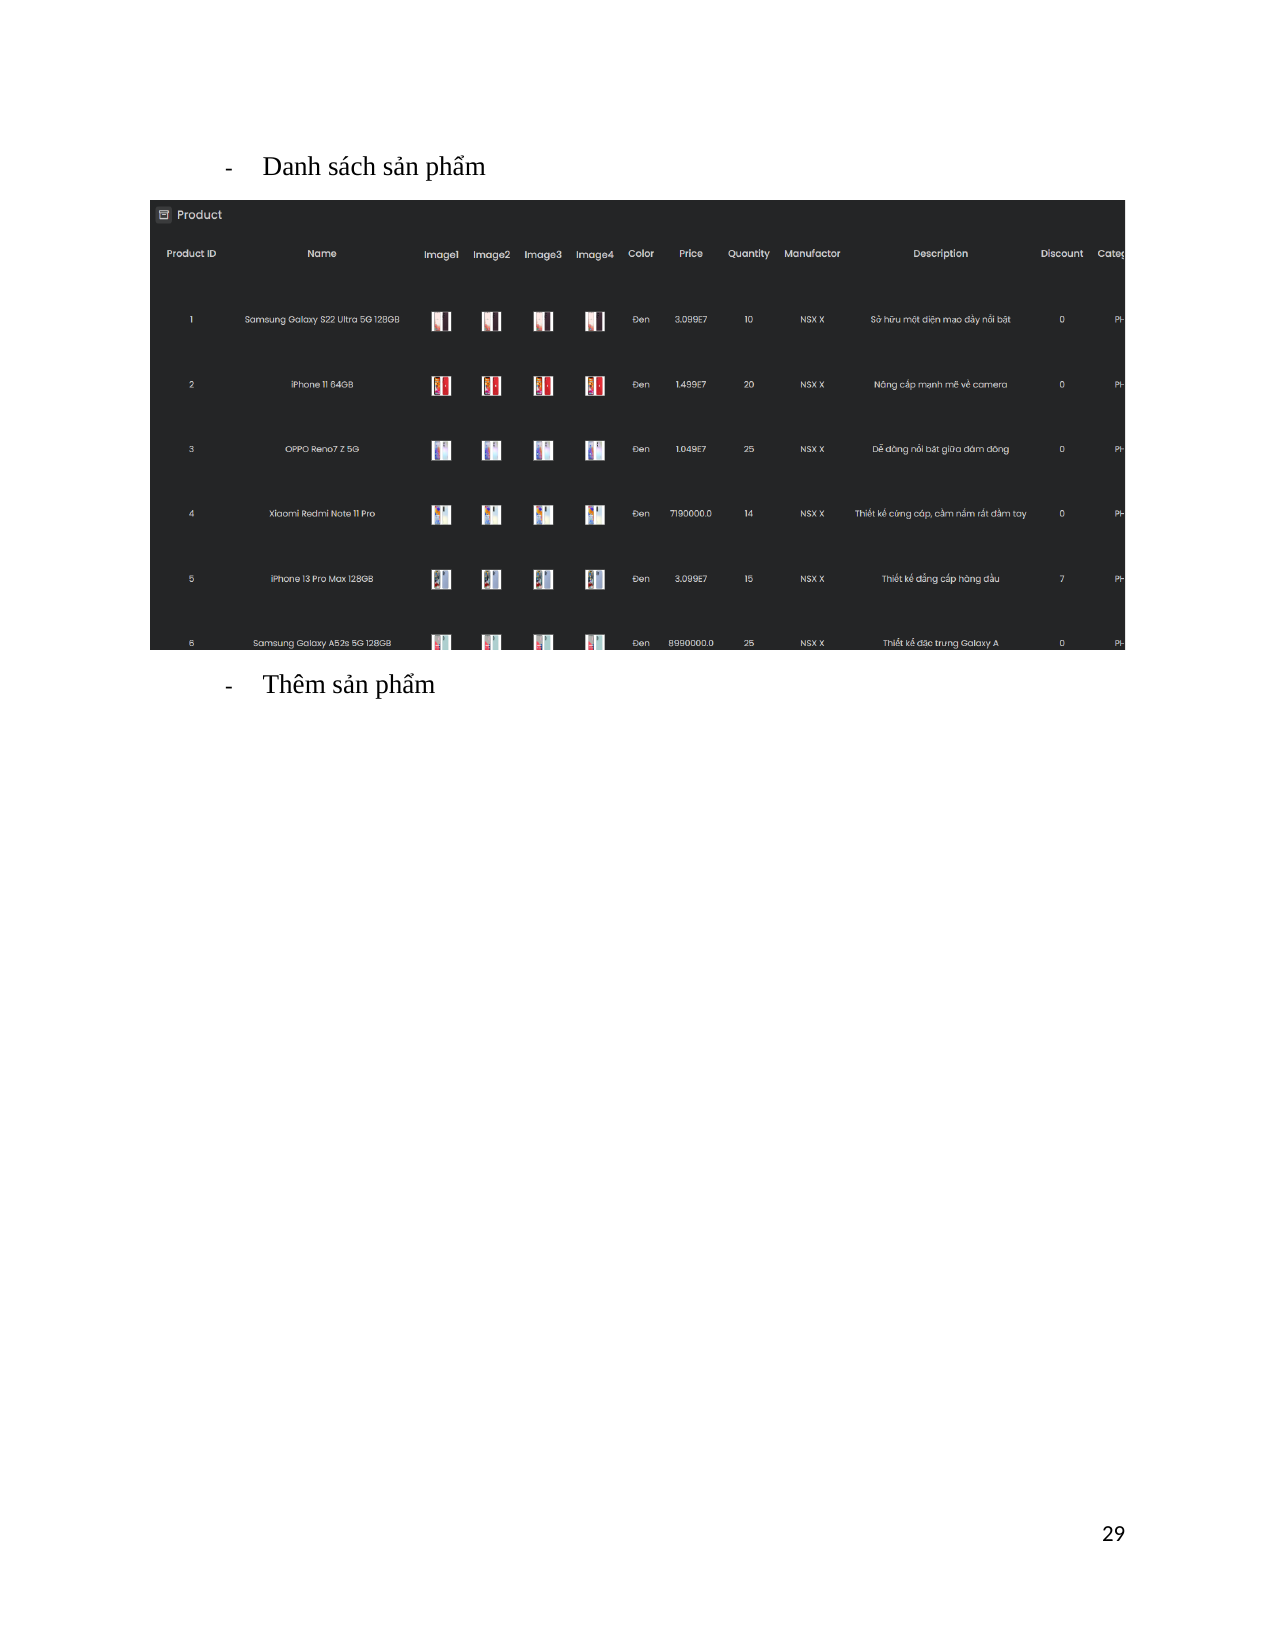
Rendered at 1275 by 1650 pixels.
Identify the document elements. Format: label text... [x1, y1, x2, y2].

list Danh sách sản phẩm [225, 150, 1125, 181]
list Thêm sản phẩm [225, 668, 1125, 699]
picture [150, 200, 1125, 650]
